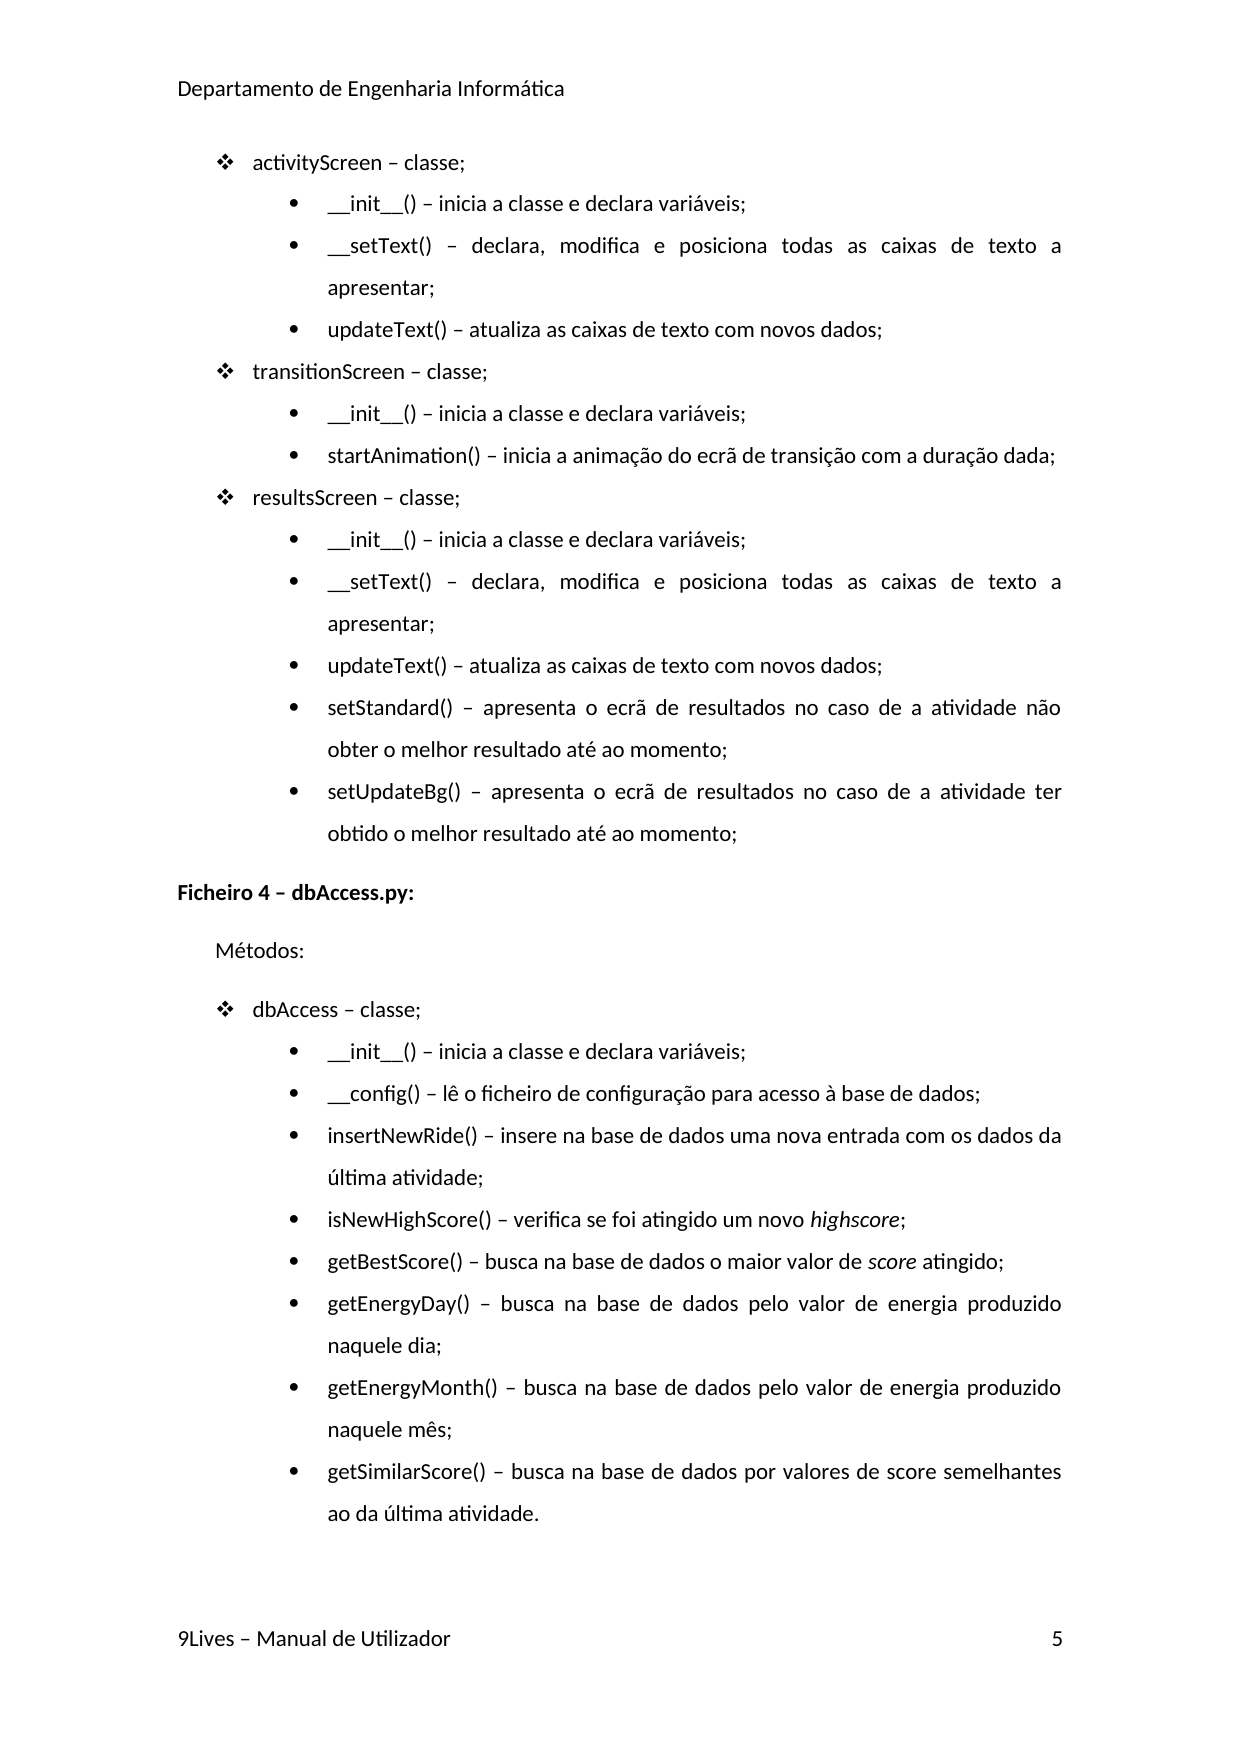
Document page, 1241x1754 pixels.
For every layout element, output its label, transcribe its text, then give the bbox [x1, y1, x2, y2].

list __setText() – declara, modifica e posiciona todas as caixas de texto a apresentar; [290, 567, 1063, 637]
list isNewHighScore() – verifica se foi atingido um novo highscore; [290, 1205, 1063, 1233]
list __init__() – inicia a classe e declara variáveis; [290, 189, 1063, 218]
list setUpdateBg() – apresenta o ecrã de resultados no caso de a atividade ter obtido o melhor resultado até ao momento; [290, 777, 1063, 847]
text Ficheiro 4 – dbAccess.py: [177, 878, 1063, 906]
text Métodos: [177, 937, 1063, 964]
list getEnergyMonth() – busca na base de dados pelo valor de energia produzido naquele mês; [290, 1373, 1063, 1443]
list startAnimation() – inicia a animação do ecrã de transição com a duração dada; [290, 441, 1063, 469]
list getSimilarScore() – busca na base de dados por valores de score semelhantes ao da última atividade. [290, 1457, 1063, 1527]
list resultsScreen – classe; [215, 483, 1063, 511]
list __init__() – inicia a classe e declara variáveis; [290, 525, 1063, 553]
list dbAccess – classe; [215, 995, 1063, 1023]
list transitionScreen – classe; [215, 357, 1063, 386]
list activityScreen – classe; [215, 148, 1063, 176]
list getEnergyDay() – busca na base de dados pelo valor de energia produzido naquele dia; [290, 1289, 1063, 1359]
list __init__() – inicia a classe e declara variáveis; [290, 1037, 1063, 1065]
list __config() – lê o ficheiro de configuração para acesso à base de dados; [290, 1079, 1063, 1107]
list getBestScore() – busca na base de dados o maior valor de score atingido; [290, 1247, 1063, 1275]
list updateText() – atualiza as caixas de texto com novos dados; [290, 316, 1063, 343]
list insertNewRide() – insere na base de dados uma nova entrada com os dados da última atividade; [290, 1121, 1063, 1191]
list setStandard() – apresenta o ecrã de resultados no caso de a atividade não obter o melhor resultado até ao momento; [290, 693, 1063, 763]
list __init__() – inicia a classe e declara variáveis; [290, 399, 1063, 427]
list updateText() – atualiza as caixas de texto com novos dados; [290, 651, 1063, 679]
list __setText() – declara, modifica e posiciona todas as caixas de texto a apresentar; [290, 232, 1063, 302]
